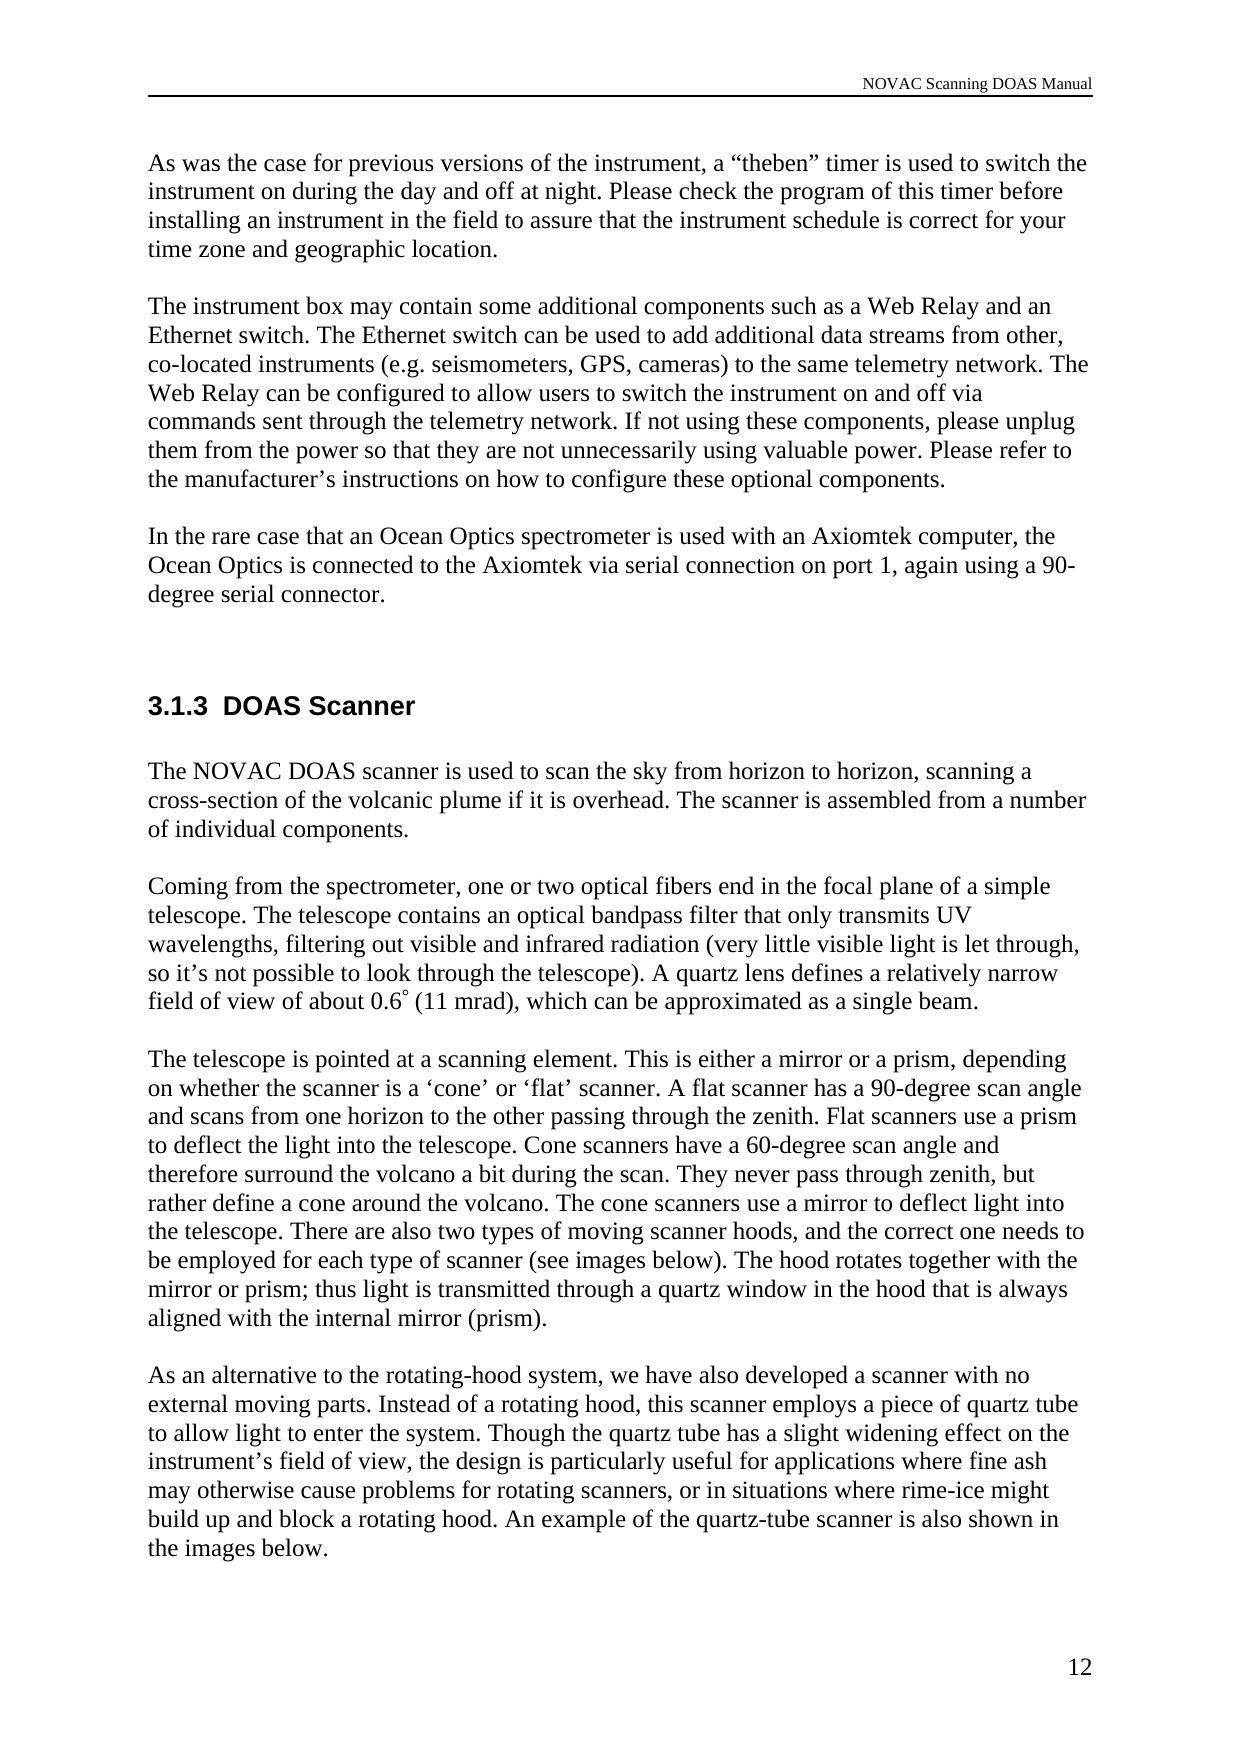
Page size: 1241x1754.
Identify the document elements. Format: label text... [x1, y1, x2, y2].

text In the rare case that an Ocean Optics spectrometer is used with an Axiomtek computer, the Ocean Optics is connected to the Axiomtek via serial connection on port 1, again using a 90-degree serial connector. [148, 521, 1093, 608]
text As an alternative to the rotating-hood system, we have also developed a scanner with no external moving parts. Instead of a rotating hood, this scanner employs a piece of quartz tube to allow light to enter the system. Though the quartz tube has a slight widening effect on the instrument’s field of view, the design is particularly useful for applications where fine ash may otherwise cause problems for rotating scanners, or in situations where rime-ice might build up and block a rotating hood. An example of the quartz-tube scanner is also shown in the images below. [148, 1360, 1093, 1561]
subtitle DOAS Scanner [148, 690, 1093, 721]
text The NOVAC DOAS scanner is used to scan the sky from horizon to horizon, scanning a cross-section of the volcanic plume if it is overhead. The scanner is assembled from a number of individual components. [148, 756, 1093, 843]
text The telescope is pointed at a scanning element. This is either a mirror or a prism, depending on whether the scanner is a ‘cone’ or ‘flat’ scanner. A flat scanner has a 90-degree scan angle and scans from one horizon to the other passing through the zenith. Flat scanners use a prism to deflect the light into the telescope. Cone scanners have a 60-degree scan angle and therefore surround the volcano a bit during the scan. They never pass through zenith, but rather define a cone around the volcano. The cone scanners use a mirror to deflect light into the telescope. There are also two types of moving scanner hoods, and the correct one needs to be employed for each type of scanner (see images below). The hood rotates together with the mirror or prism; thus light is transmitted through a quartz window in the hood that is always aligned with the internal mirror (prism). [148, 1044, 1093, 1331]
text Coming from the spectrometer, one or two optical fibers end in the focal plane of a simple telescope. The telescope contains an optical bandpass filter that only transmits UV wavelengths, filtering out visible and infrared radiation (very little visible light is let through, so it’s not possible to look through the telescope). A quartz lens defines a relatively narrow field of view of about 0.6 (11 mrad), which can be approximated as a single beam. [148, 871, 1093, 1015]
text The instrument box may contain some additional components such as a Web Relay and an Ethernet switch. The Ethernet switch can be used to add additional data streams from other, co-located instruments (e.g. seismometers, GPS, cameras) to the same telemetry network. The Web Relay can be configured to allow users to switch the instrument on and off via commands sent through the telemetry network. If not using these components, please unplug them from the power so that they are not unnecessarily using valuable power. Please refer to the manufacturer’s instructions on how to configure these optional components. [148, 291, 1093, 493]
text As was the case for previous versions of the instrument, a “theben” timer is used to switch the instrument on during the day and off at night. Please check the program of this timer before installing an instrument in the field to assure that the instrument schedule is correct for your time zone and geographic location. [148, 148, 1093, 263]
